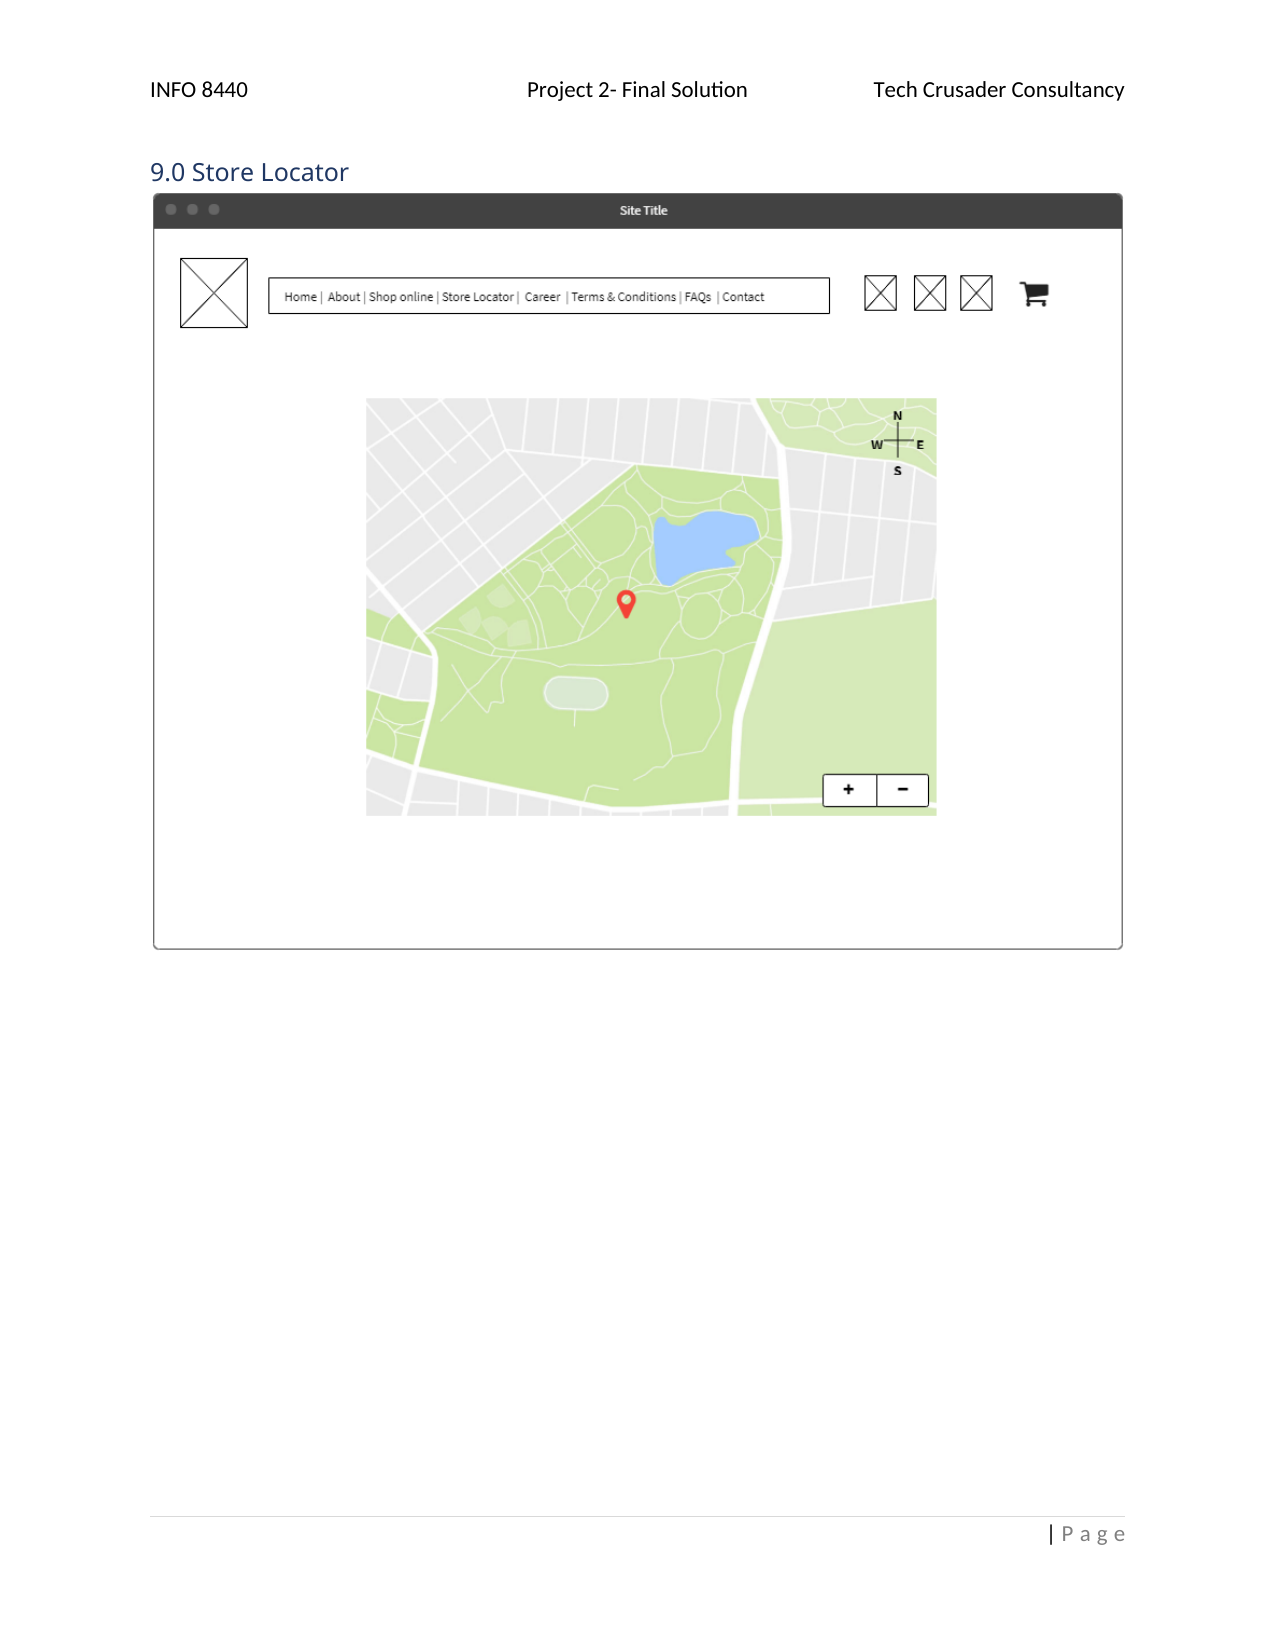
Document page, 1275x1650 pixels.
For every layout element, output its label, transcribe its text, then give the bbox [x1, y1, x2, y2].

picture [150, 191, 1125, 954]
subtitle 9.0 Store Locator [150, 154, 1125, 188]
